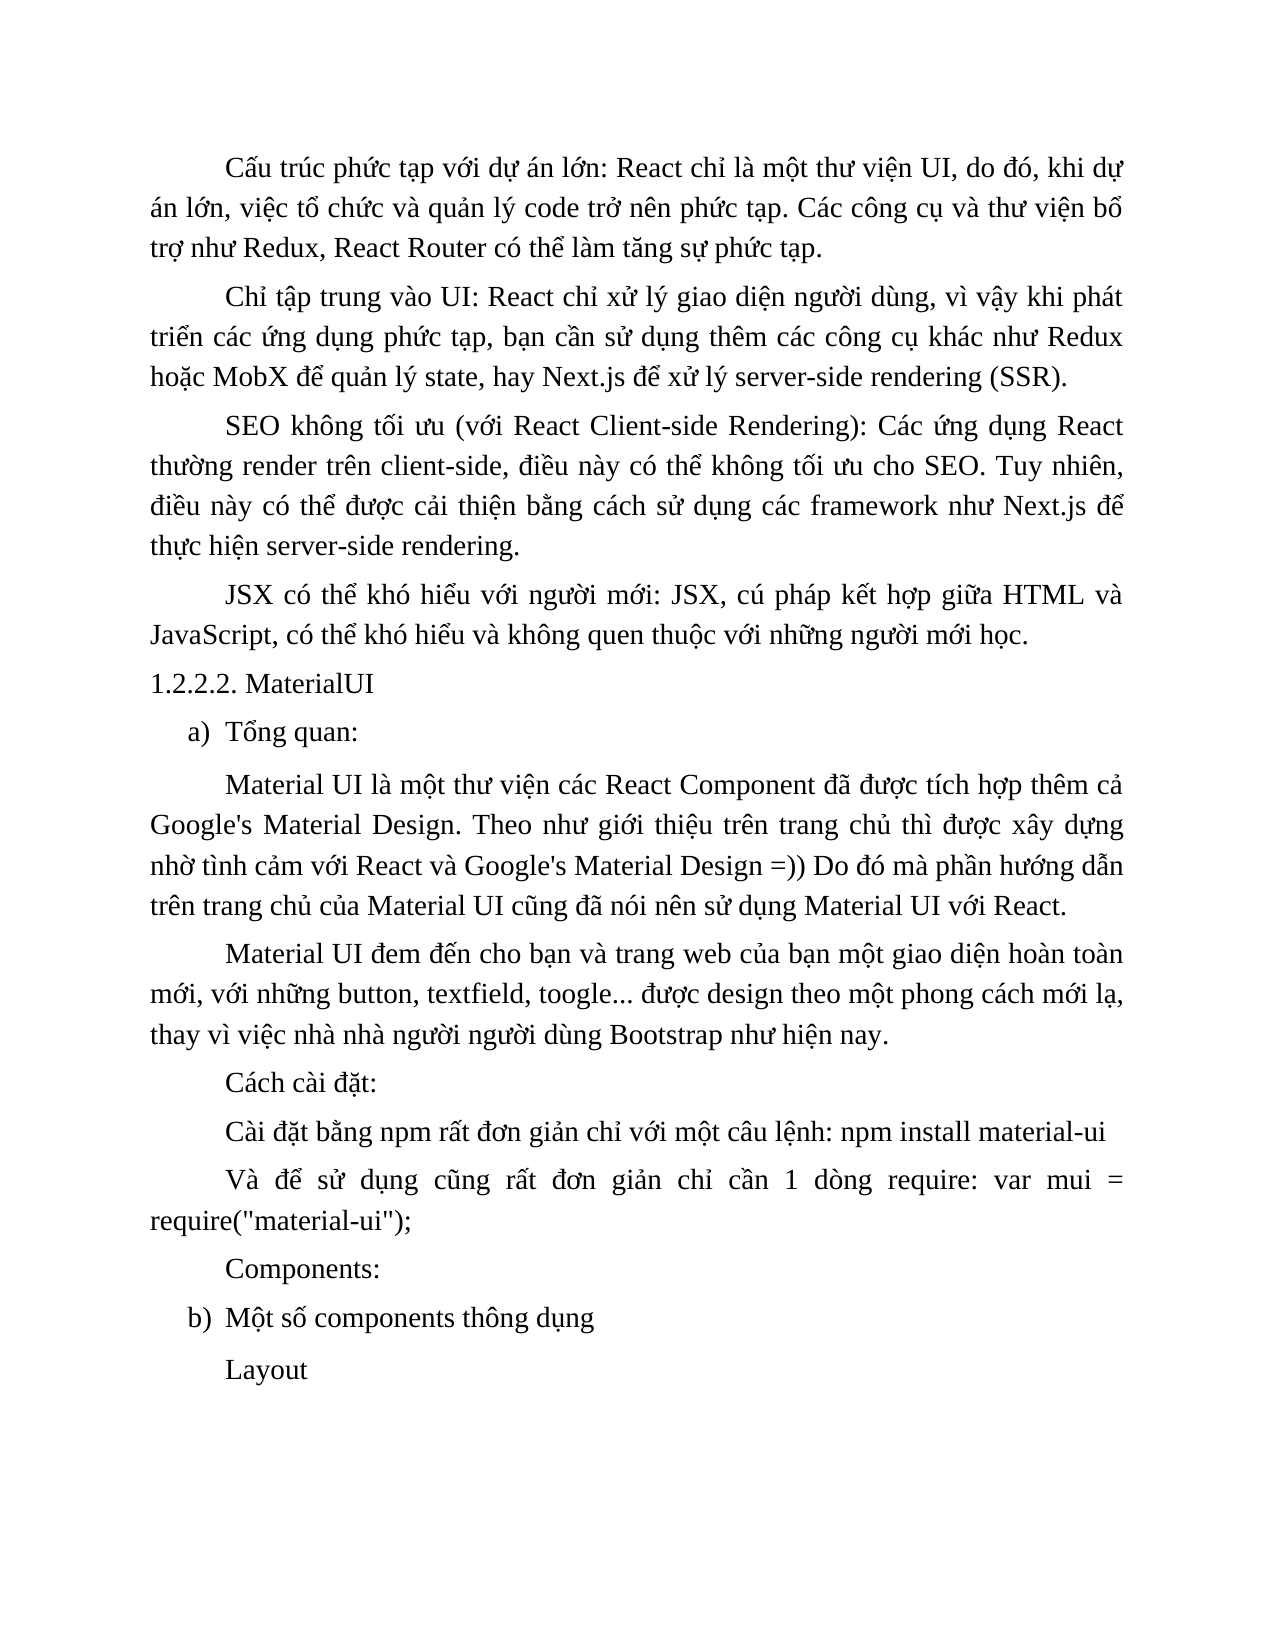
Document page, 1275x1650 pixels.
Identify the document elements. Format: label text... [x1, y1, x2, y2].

text 1.2.2.2. MaterialUI [150, 666, 1125, 699]
text Cách cài đặt: [150, 1065, 1125, 1099]
text Cài đặt bằng npm rất đơn giản chỉ với một câu lệnh: npm install material-ui [150, 1114, 1125, 1147]
list Tổng quan: [187, 714, 1125, 748]
text Và để sử dụng cũng rất đơn giản chỉ cần 1 dòng require: var mui = require("material-ui"); [150, 1162, 1125, 1236]
text SEO không tối ưu (với React Client-side Rendering): Các ứng dụng React thường render trên client-side, điều này có thể không tối ưu cho SEO. Tuy nhiên, điều này có thể được cải thiện bằng cách sử dụng các framework như Next.js để thực hiện server-side rendering. [150, 408, 1125, 562]
text Components: [150, 1251, 1125, 1285]
text Material UI đem đến cho bạn và trang web của bạn một giao diện hoàn toàn mới, với những button, textfield, toogle... được design theo một phong cách mới lạ, thay vì việc nhà nhà người người dùng Bootstrap như hiện nay. [150, 936, 1125, 1050]
text Cấu trúc phức tạp với dự án lớn: React chỉ là một thư viện UI, do đó, khi dự án lớn, việc tổ chức và quản lý code trở nên phức tạp. Các công cụ và thư viện bổ trợ như Redux, React Router có thể làm tăng sự phức tạp. [150, 150, 1125, 264]
text Layout [150, 1352, 1125, 1386]
text JSX có thể khó hiểu với người mới: JSX, cú pháp kết hợp giữa HTML và JavaScript, có thể khó hiểu và không quen thuộc với những người mới học. [150, 577, 1125, 651]
text Material UI là một thư viện các React Component đã được tích hợp thêm cả Google's Material Design. Theo như giới thiệu trên trang chủ thì được xây dựng nhờ tình cảm với React và Google's Material Design =)) Do đó mà phần hướng dẫn trên trang chủ của Material UI cũng đã nói nên sử dụng Material UI với React. [150, 767, 1125, 921]
list Một số components thông dụng [187, 1300, 1125, 1333]
text Chỉ tập trung vào UI: React chỉ xử lý giao diện người dùng, vì vậy khi phát triển các ứng dụng phức tạp, bạn cần sử dụng thêm các công cụ khác như Redux hoặc MobX để quản lý state, hay Next.js để xử lý server-side rendering (SSR). [150, 279, 1125, 393]
